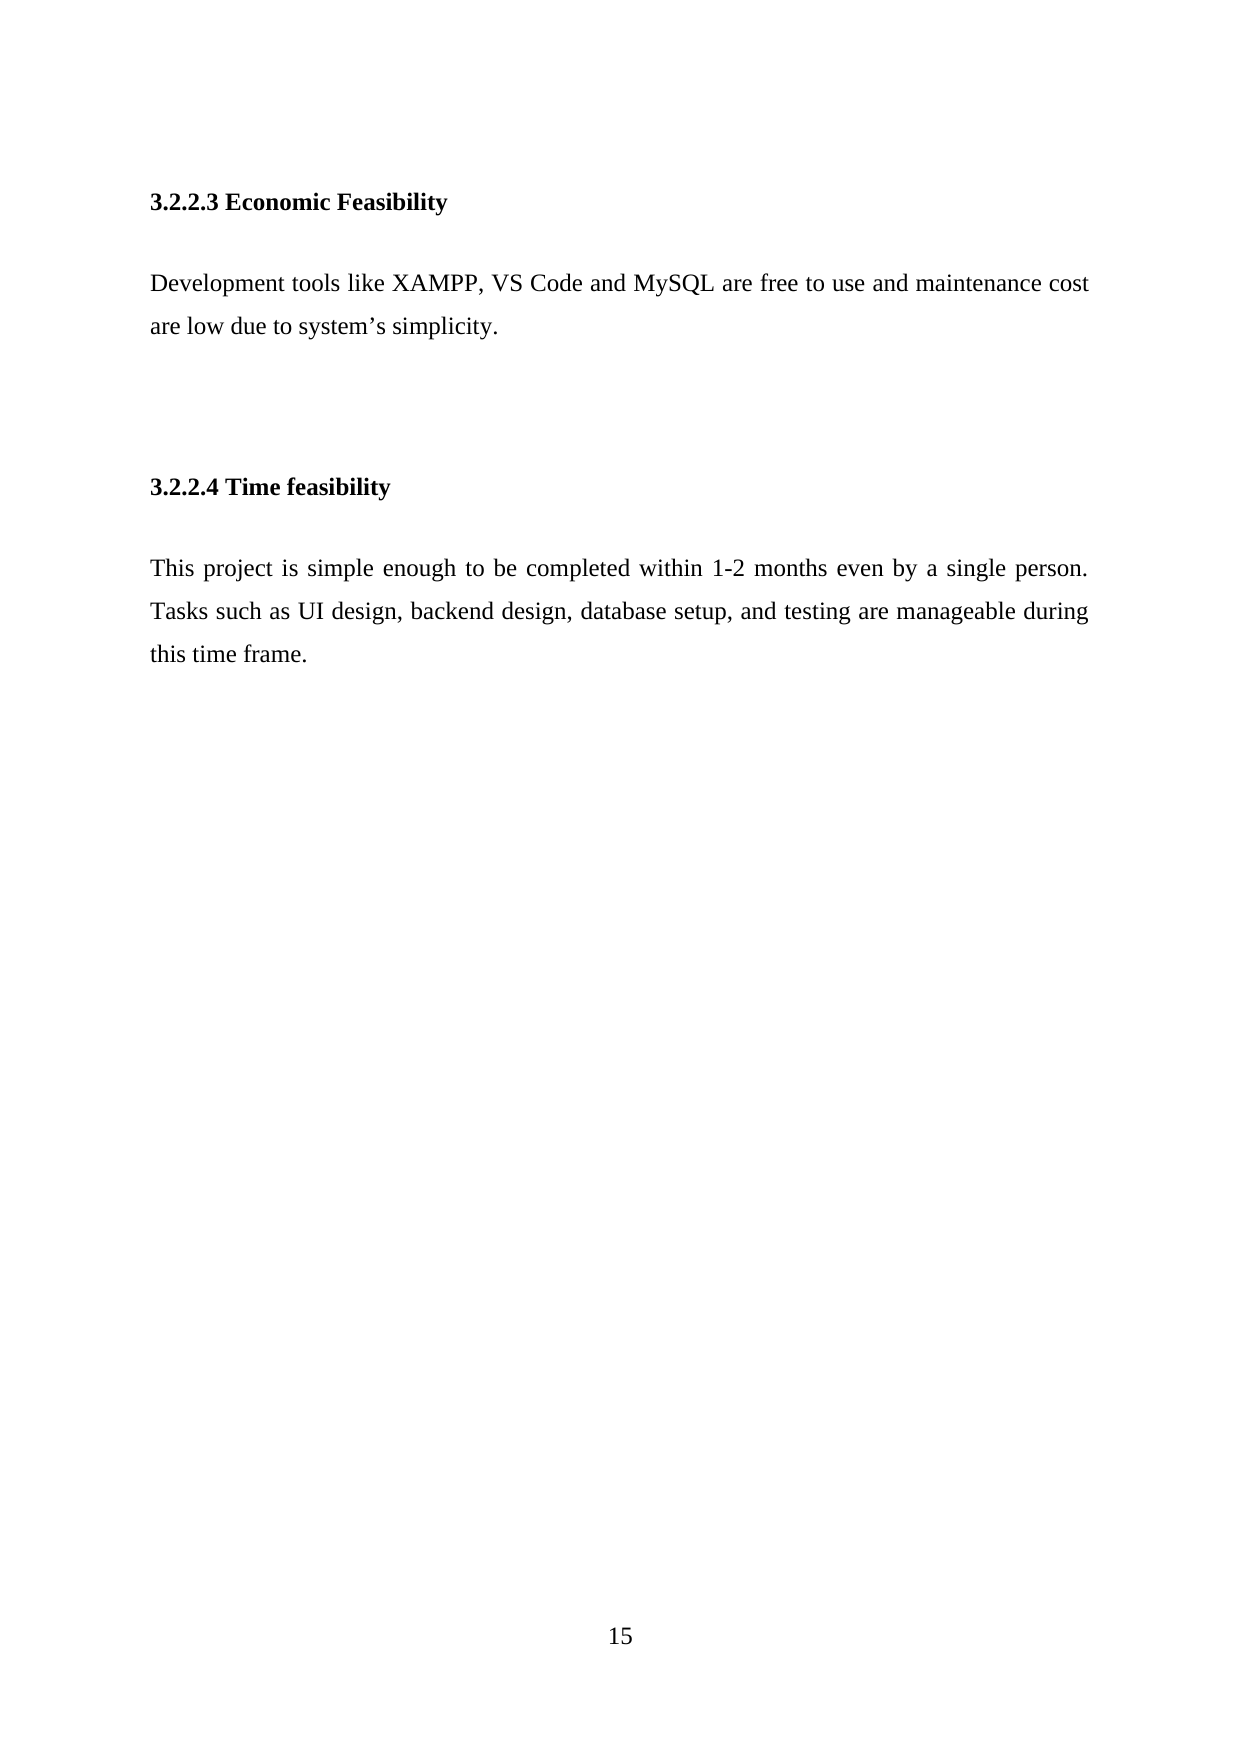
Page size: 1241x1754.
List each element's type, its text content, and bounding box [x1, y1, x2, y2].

text Development tools like XAMPP, VS Code and MySQL are free to use and maintenance cost are low due to system’s simplicity. [150, 268, 1090, 340]
text This project is simple enough to be completed within 1-2 months even by a single person. Tasks such as UI design, backend design, database setup, and testing are manageable during this time frame. [150, 553, 1090, 668]
subtitle 3.2.2.3 Economic Feasibility [150, 187, 1090, 216]
subtitle 3.2.2.4 Time feasibility [150, 472, 1090, 501]
